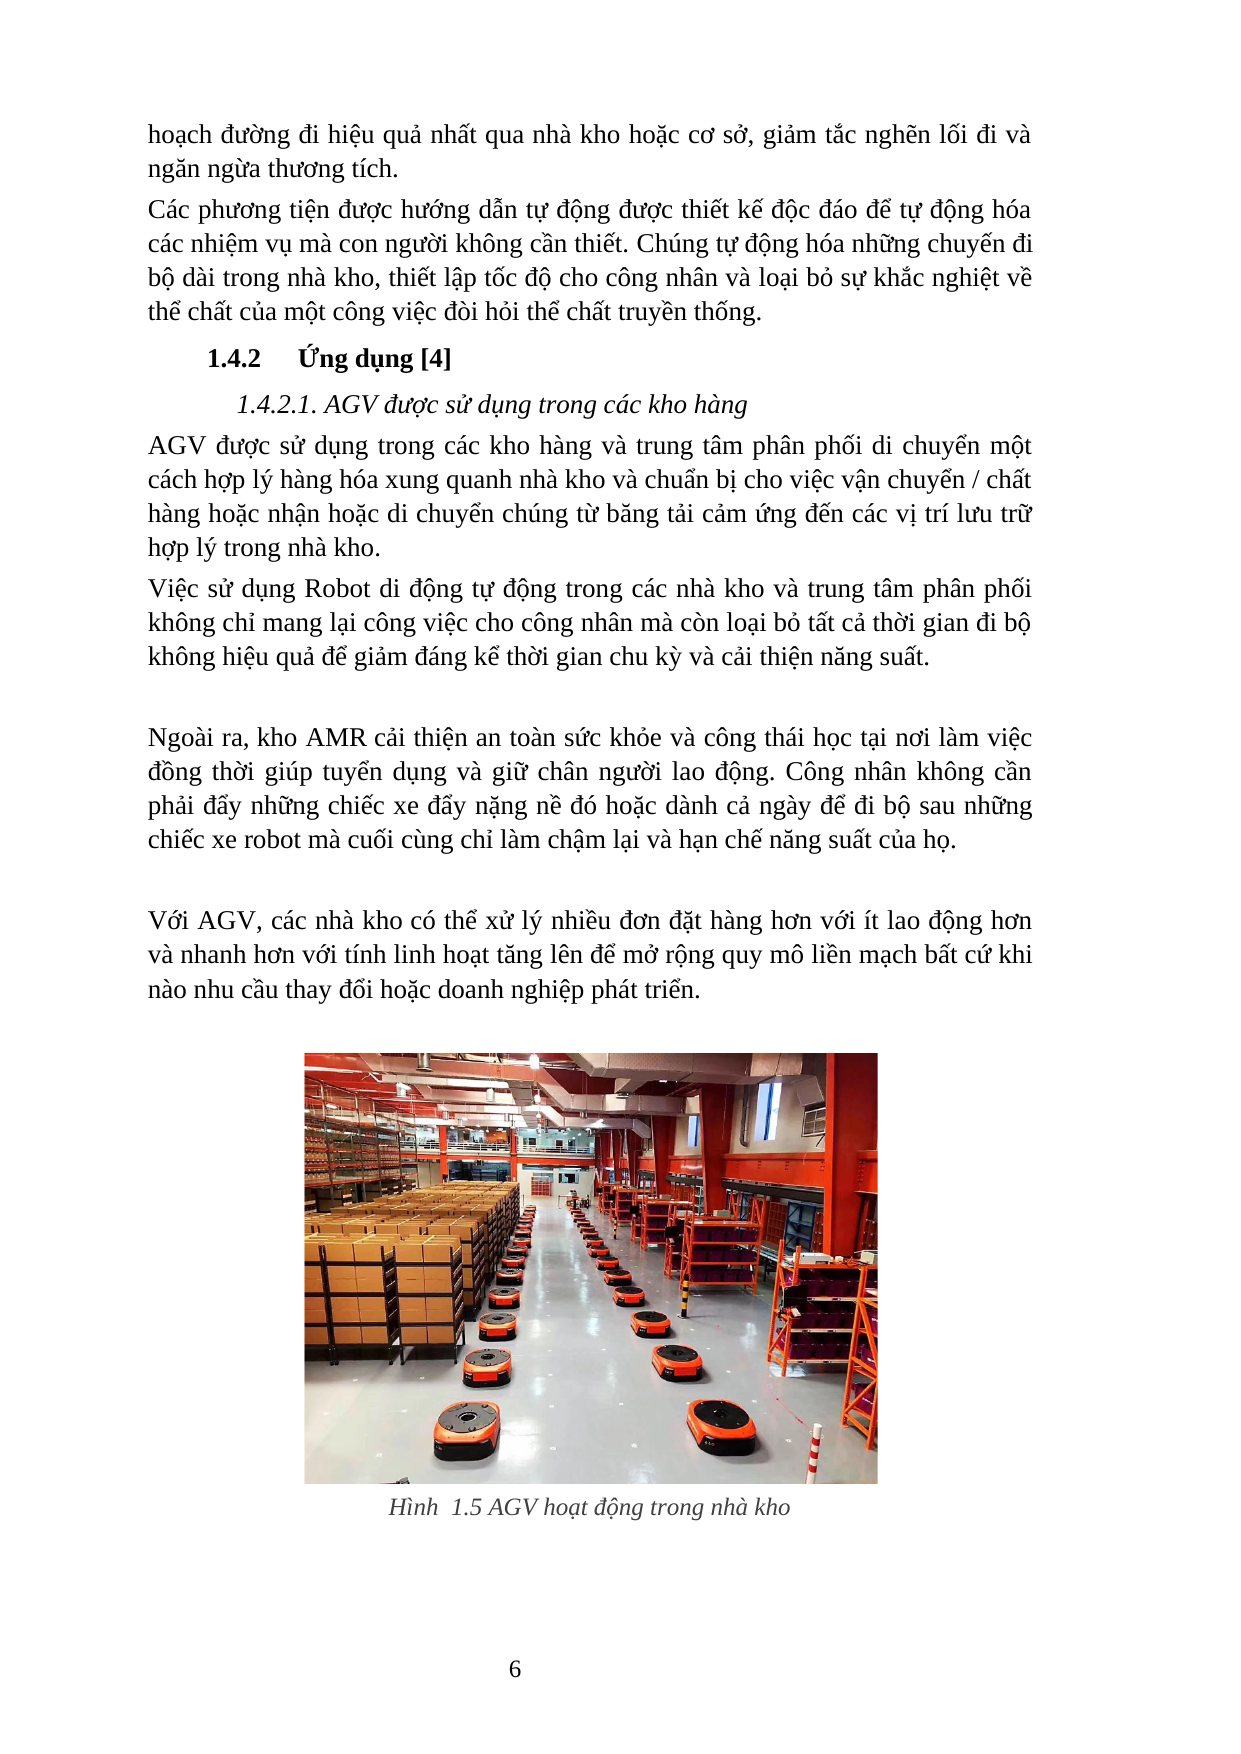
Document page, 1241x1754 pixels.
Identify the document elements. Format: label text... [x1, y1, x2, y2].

text Ngoài ra, kho AMR cải thiện an toàn sức khỏe và công thái học tại nơi làm việc đồng thời giúp tuyển dụng và giữ chân người lao động. Công nhân không cần phải đẩy những chiếc xe đẩy nặng nề đó hoặc dành cả ngày để đi bộ sau những chiếc xe robot mà cuối cùng chỉ làm chậm lại và hạn chế năng suất của họ. [148, 721, 1033, 855]
text AGV được sử dụng trong các kho hàng và trung tâm phân phối di chuyển một cách hợp lý hàng hóa xung quanh nhà kho và chuẩn bị cho việc vận chuyển / chất hàng hoặc nhận hoặc di chuyển chúng từ băng tải cảm ứng đến các vị trí lưu trữ hợp lý trong nhà kho. [148, 429, 1033, 563]
text Với AGV, các nhà kho có thể xử lý nhiều đơn đặt hàng hơn với ít lao động hơn và nhanh hơn với tính linh hoạt tăng lên để mở rộng quy mô liền mạch bất cứ khi nào nhu cầu thay đổi hoặc doanh nghiệp phát triển. [148, 904, 1033, 1004]
subtitle AGV được sử dụng trong các kho hàng [148, 388, 1033, 420]
subtitle Ứng dụng [207, 342, 1033, 373]
text Các phương tiện được hướng dẫn tự động được thiết kế độc đáo để tự động hóa các nhiệm vụ mà con người không cần thiết. Chúng tự động hóa những chuyến đi bộ dài trong nhà kho, thiết lập tốc độ cho công nhân và loại bỏ sự khắc nghiệt về thể chất của một công việc đòi hỏi thể chất truyền thống. [148, 193, 1033, 326]
text Việc sử dụng Robot di động tự động trong các nhà kho và trung tâm phân phối không chỉ mang lại công việc cho công nhân mà còn loại bỏ tất cả thời gian đi bộ không hiệu quả để giảm đáng kể thời gian chu kỳ và cải thiện năng suất. [148, 572, 1033, 671]
picture [303, 1053, 878, 1484]
